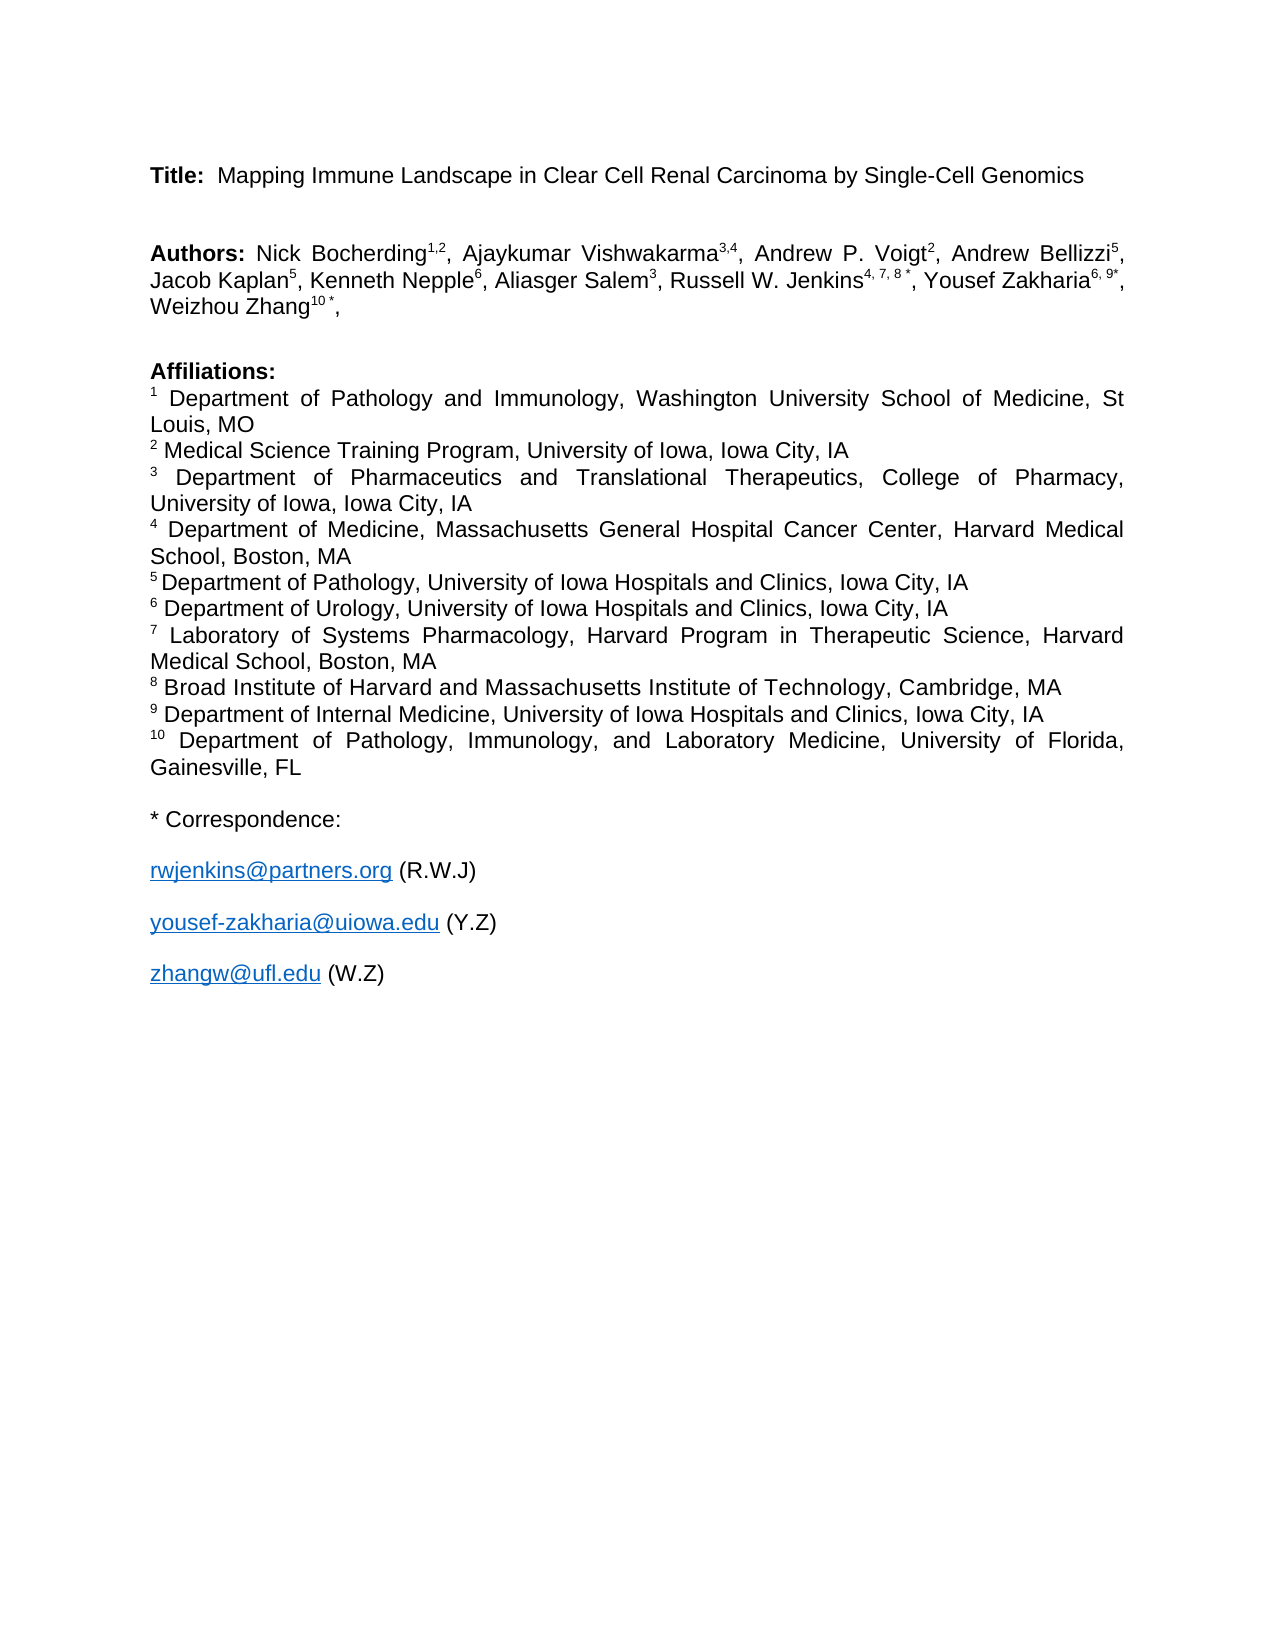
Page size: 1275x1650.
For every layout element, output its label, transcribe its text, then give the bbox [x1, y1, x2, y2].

text rwjenkins@partners.org (R.W.J) [150, 857, 1125, 884]
text 9 Department of Internal Medicine, University of Iowa Hospitals and Clinics, Iowa City, IA [150, 701, 1125, 727]
text Affiliations: [150, 358, 1125, 384]
text 8 Broad Institute of Harvard and Massachusetts Institute of Technology, Cambridge, MA [150, 674, 1125, 701]
text 3 Department of Pharmaceutics and Translational Therapeutics, College of Pharmacy, University of Iowa, Iowa City, IA [150, 463, 1125, 516]
text 5 Department of Pathology, University of Iowa Hospitals and Clinics, Iowa City, IA [150, 569, 1125, 595]
text 4 Department of Medicine, Massachusetts General Hospital Cancer Center, Harvard Medical School, Boston, MA [150, 516, 1125, 569]
text 6 Department of Urology, University of Iowa Hospitals and Clinics, Iowa City, IA [150, 595, 1125, 622]
text 7 Laboratory of Systems Pharmacology, Harvard Program in Therapeutic Science, Harvard Medical School, Boston, MA [150, 622, 1125, 674]
text * Correspondence: [150, 806, 1125, 832]
text Authors: Nick Bocherding1,2, Ajaykumar Vishwakarma3,4, Andrew P. Voigt2, Andrew Bellizzi5, Jacob Kaplan5, Kenneth Nepple6, Aliasger Salem3, Russell W. Jenkins4, 7, 8 *, Yousef Zakharia6, 9*, Weizhou Zhang10 *, [150, 240, 1125, 319]
text yousef-zakharia@uiowa.edu (Y.Z) [150, 909, 1125, 935]
text 2 Medical Science Training Program, University of Iowa, Iowa City, IA [150, 437, 1125, 463]
text 10 Department of Pathology, Immunology, and Laboratory Medicine, University of Florida, Gainesville, FL [150, 727, 1125, 780]
text zhangw@ufl.edu (W.Z) [150, 960, 1125, 987]
text 1 Department of Pathology and Immunology, Washington University School of Medicine, St Louis, MO [150, 384, 1125, 437]
text Title: Mapping Immune Landscape in Clear Cell Renal Carcinoma by Single-Cell Genomics [150, 162, 1125, 189]
